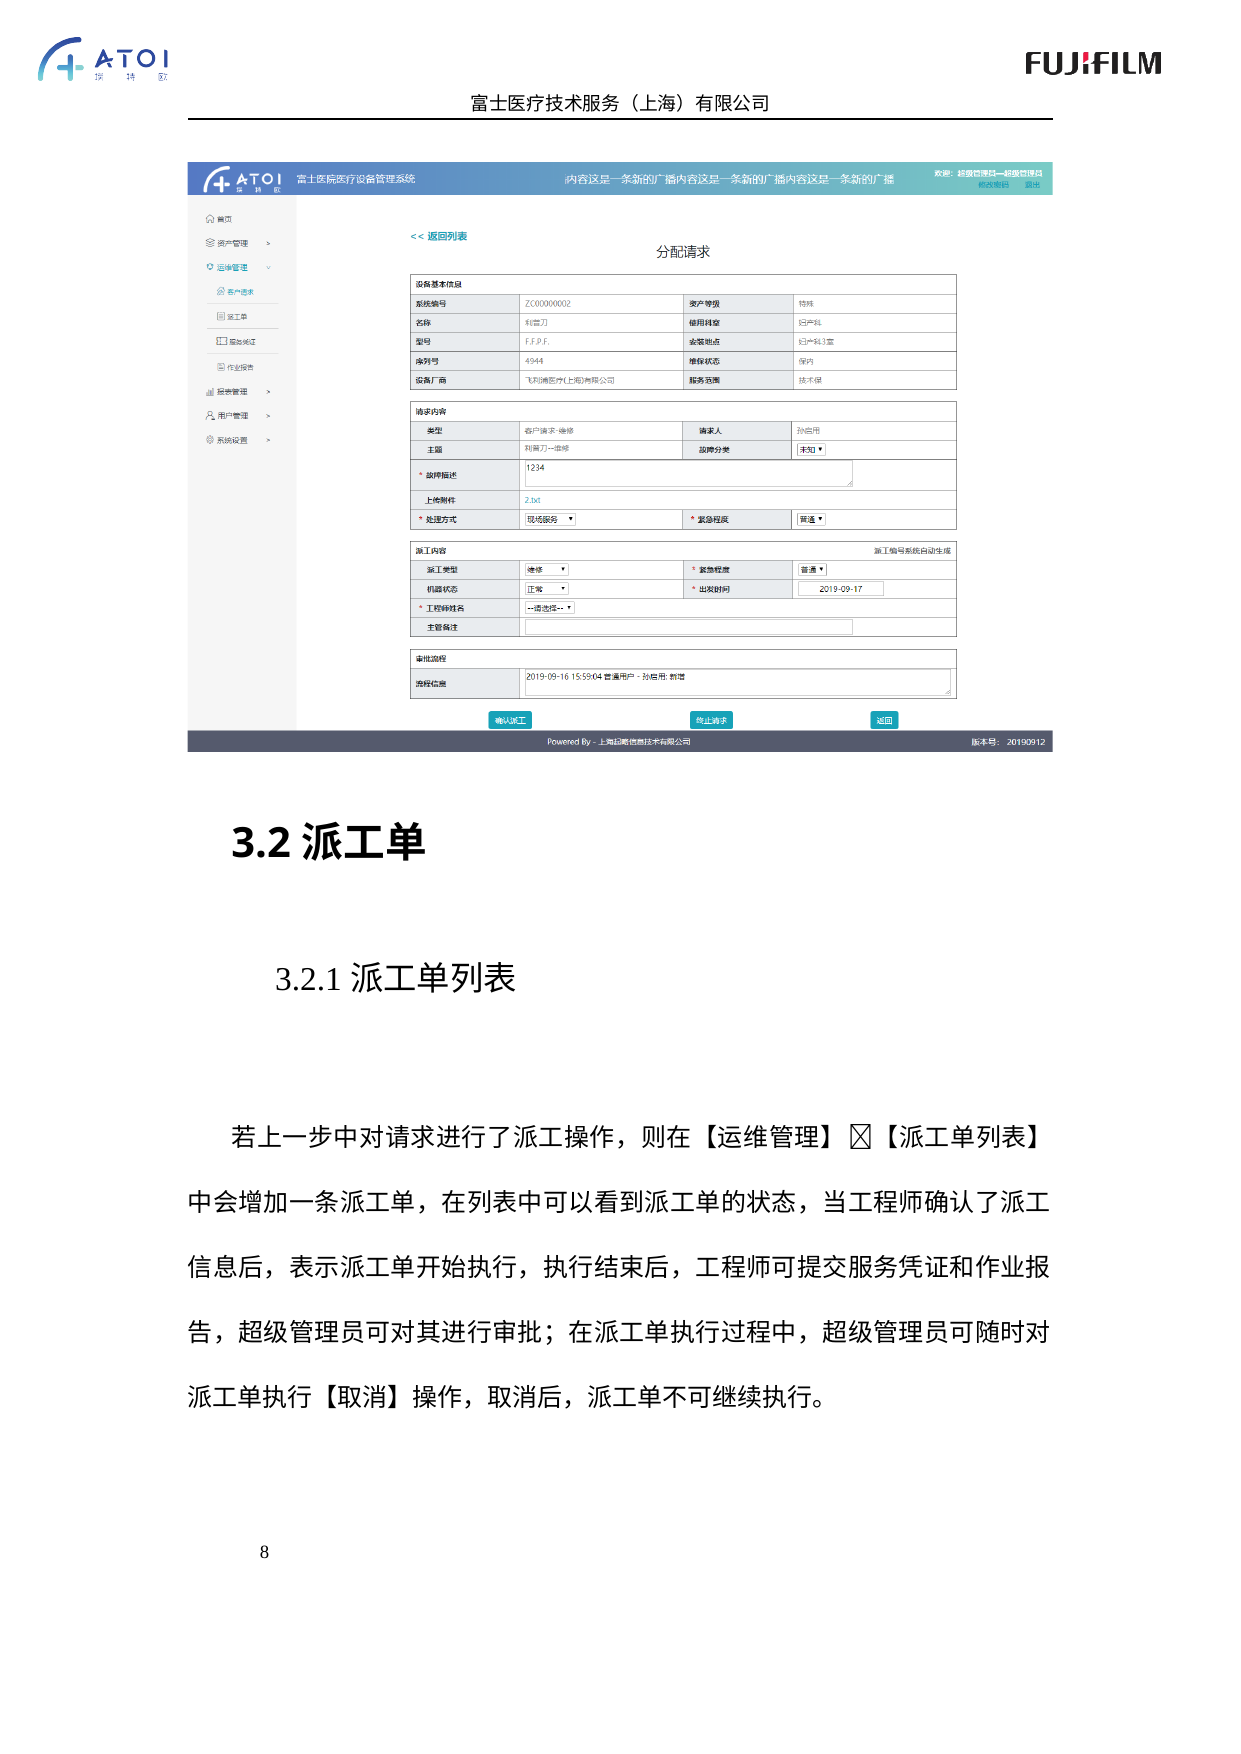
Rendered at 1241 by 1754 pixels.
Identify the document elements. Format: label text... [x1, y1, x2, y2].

list 若上一步中对请求进行了派工操作，则在【运维管理】【派工单列表】中会增加一条派工单，在列表中可以看到派工单的状态，当工程师确认了派工信息后，表示派工单开始执行，执行结束后，工程师可提交服务凭证和作业报告，超级管理员可对其进行审批；在派工单执行过程中，超级管理员可随时对派工单执行【取消】操作，取消后，派工单不可继续执行。 [187, 1103, 1053, 1428]
subtitle 3.2.1 派工单列表 [187, 944, 1053, 1009]
picture [187, 162, 1053, 752]
subtitle 3.2 派工单 [187, 807, 1053, 872]
picture [1020, 46, 1166, 80]
picture [30, 20, 176, 102]
